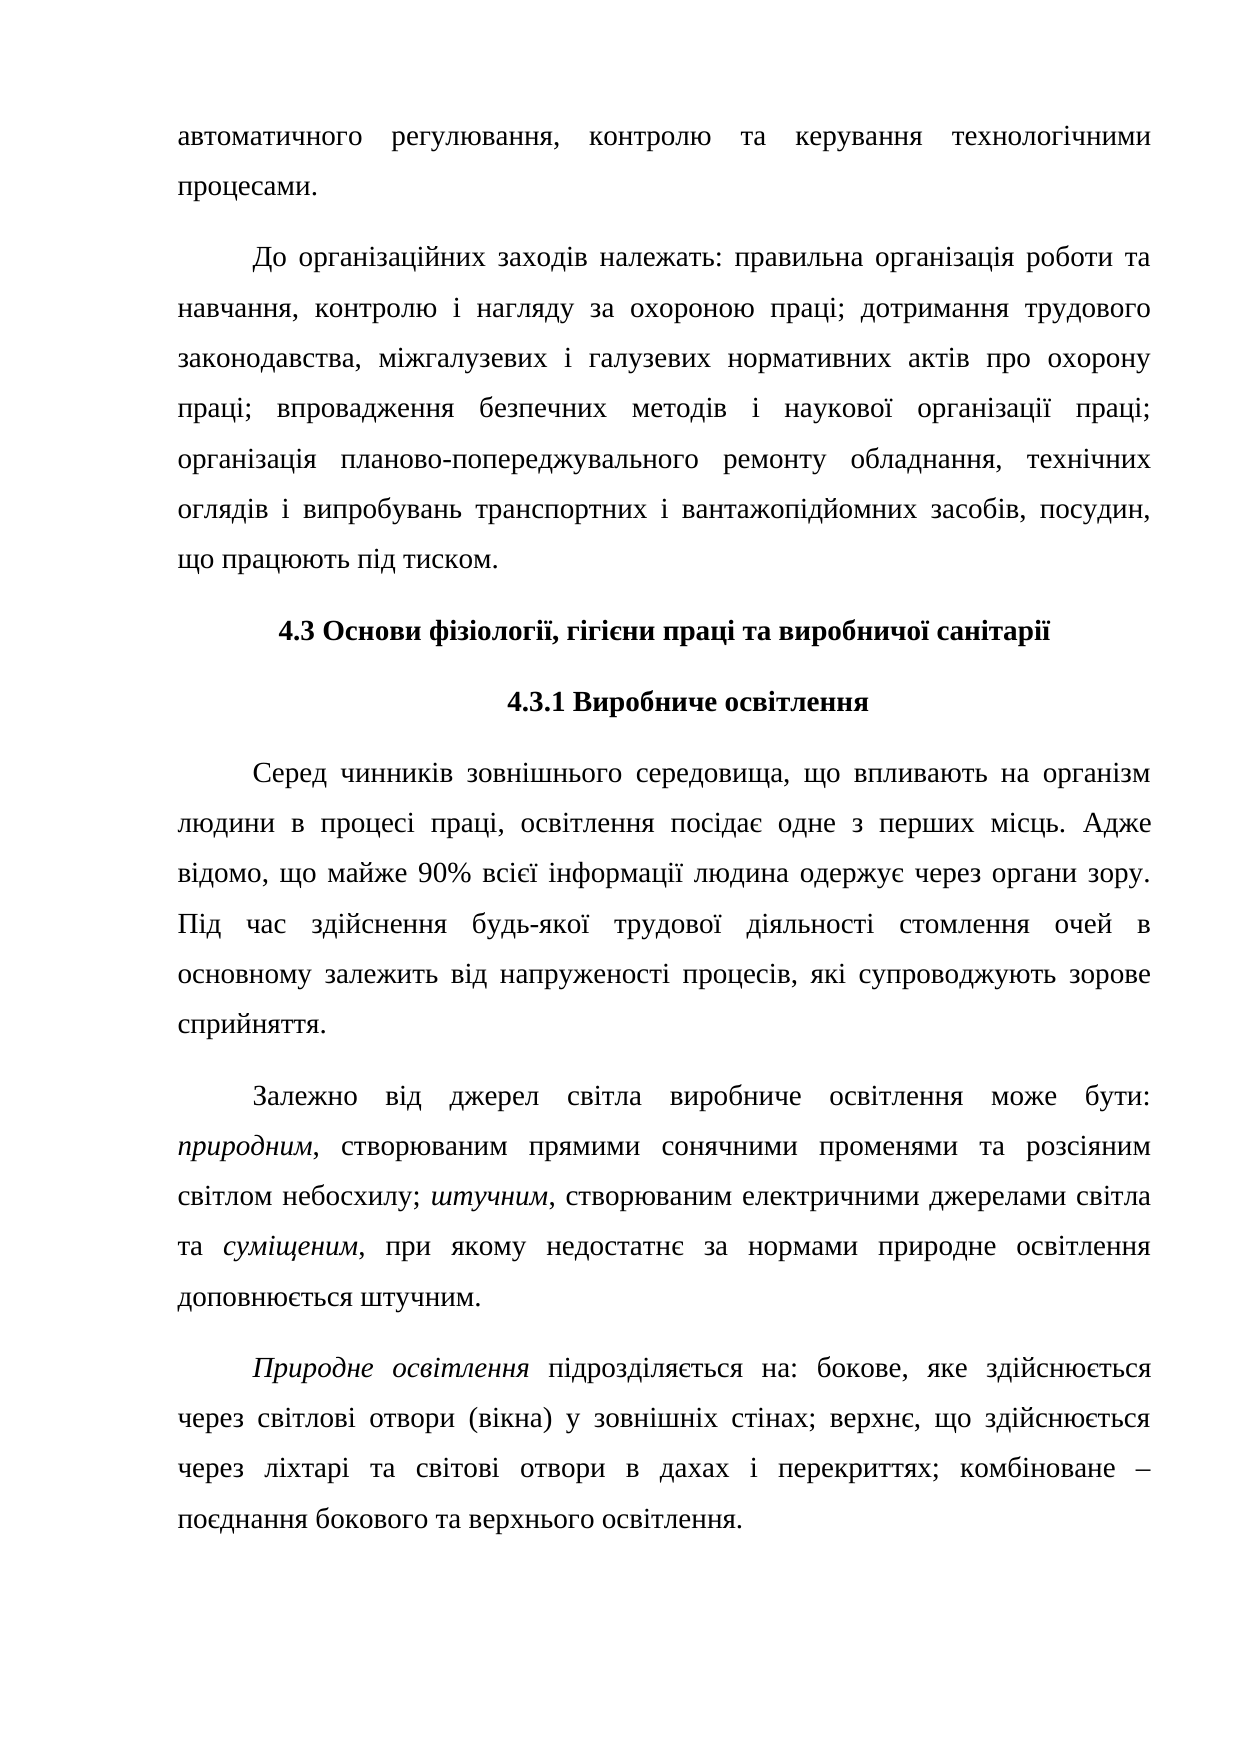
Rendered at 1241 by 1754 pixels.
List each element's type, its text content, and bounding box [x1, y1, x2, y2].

text Природне освітлення підрозділяється на: бокове, яке здійснюється через світлові отвори (вікна) у зовнішніх стінах; верхнє, що здійснюється через ліхтарі та світові отвори в дахах і перекриттях; комбіноване – поєднання бокового та верхнього освітлення. [177, 1350, 1152, 1534]
text Серед чинників зовнішнього середовища, що впливають на організм людини в процесі праці, освітлення посідає одне з перших місць. Адже відомо, що майже 90% всієї інформації людина одержує через органи зору. Під час здійснення будь-якої трудової діяльності стомлення очей в основному залежить від напруженості процесів, які супроводжують зорове сприйняття. [177, 755, 1152, 1040]
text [177, 118, 1152, 202]
text 4.3.1 Виробниче освітлення [177, 684, 1152, 717]
text 4.3 Основи фізіології, гігієни праці та виробничої санітарії [177, 613, 1152, 646]
text До організаційних заходів належать: правильна організація роботи та навчання, контролю і нагляду за охороною праці; дотримання трудового законодавства, міжгалузевих і галузевих нормативних актів про охорону праці; впровадження безпечних методів і наукової організації праці; організація планово-попереджувального ремонту обладнання, технічних оглядів і випробувань транспортних і вантажопідйомних засобів, посудин, що працюють під тиском. [177, 239, 1152, 575]
text Залежно від джерел світла виробниче освітлення може бути: природним, створюваним прямими сонячними променями та розсіяним світлом небосхилу; штучним, створюваним електричними джерелами світла та суміщеним, при якому недостатнє за нормами природне освітлення доповнюється штучним. [177, 1078, 1152, 1312]
